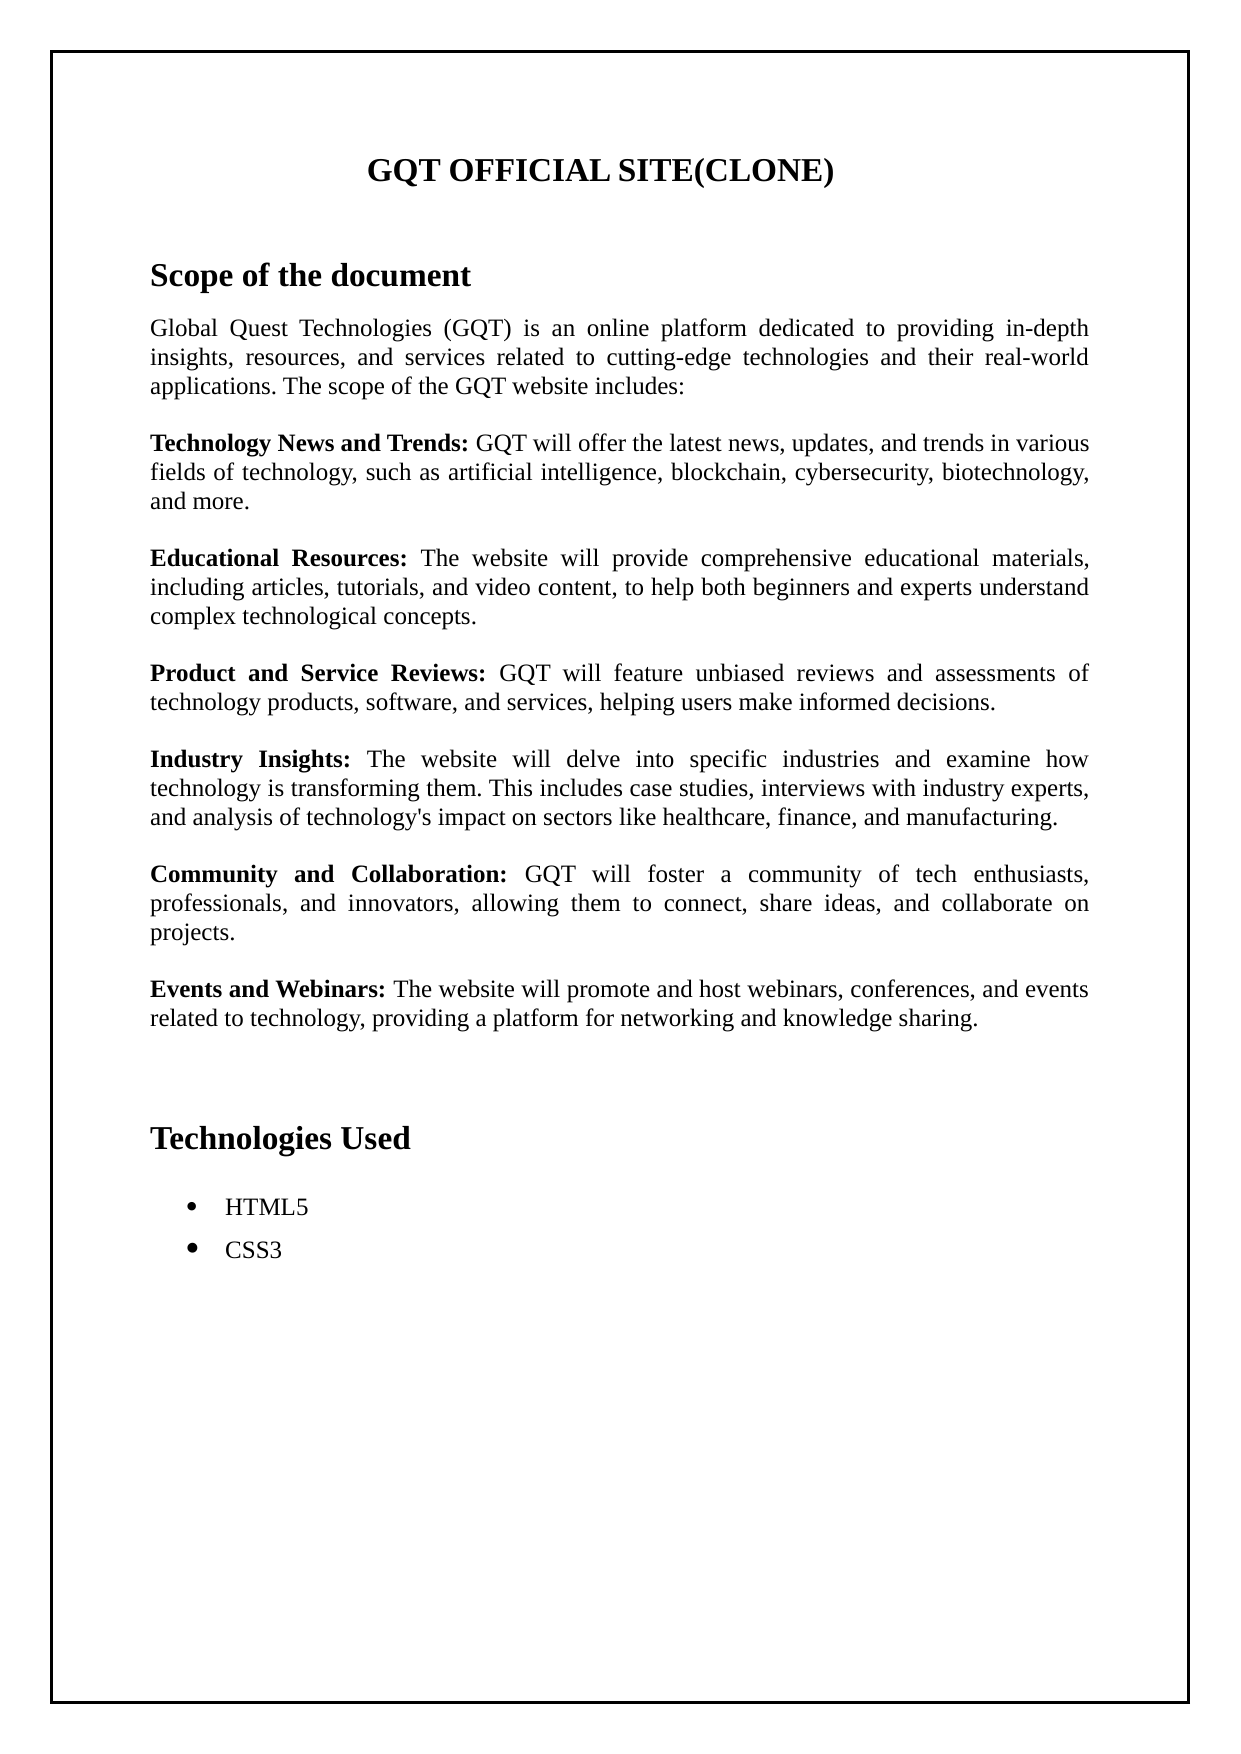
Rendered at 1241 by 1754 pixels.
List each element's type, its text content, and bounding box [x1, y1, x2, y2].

text Technologies Used [150, 1118, 1090, 1157]
text Scope of the document [150, 256, 1090, 294]
list HTML5 [187, 1192, 1090, 1221]
list CSS3 [187, 1236, 1090, 1265]
text GQT OFFICIAL SITE(CLONE) [150, 150, 1090, 188]
text Technology News and Trends: GQT will offer the latest news, updates, and trends in various fields of technology, such as artificial intelligence, blockchain, cybersecurity, biotechnology, and more. [150, 428, 1090, 514]
text Events and Webinars: The website will promote and host webinars, conferences, and events related to technology, providing a platform for networking and knowledge sharing. [150, 974, 1090, 1032]
text Industry Insights: The website will delve into specific industries and examine how technology is transforming them. This includes case studies, interviews with industry experts, and analysis of technology's impact on sectors like healthcare, finance, and manufacturing. [150, 744, 1090, 831]
text Product and Service Reviews: GQT will feature unbiased reviews and assessments of technology products, software, and services, helping users make informed decisions. [150, 658, 1090, 716]
text Global Quest Technologies (GQT) is an online platform dedicated to providing in-depth insights, resources, and services related to cutting-edge technologies and their real-world applications. The scope of the GQT website includes: [150, 313, 1090, 399]
text Community and Collaboration: GQT will foster a community of tech enthusiasts, professionals, and innovators, allowing them to connect, share ideas, and collaborate on projects. [150, 859, 1090, 946]
text Educational Resources: The website will provide comprehensive educational materials, including articles, tutorials, and video content, to help both beginners and experts understand complex technological concepts. [150, 543, 1090, 629]
